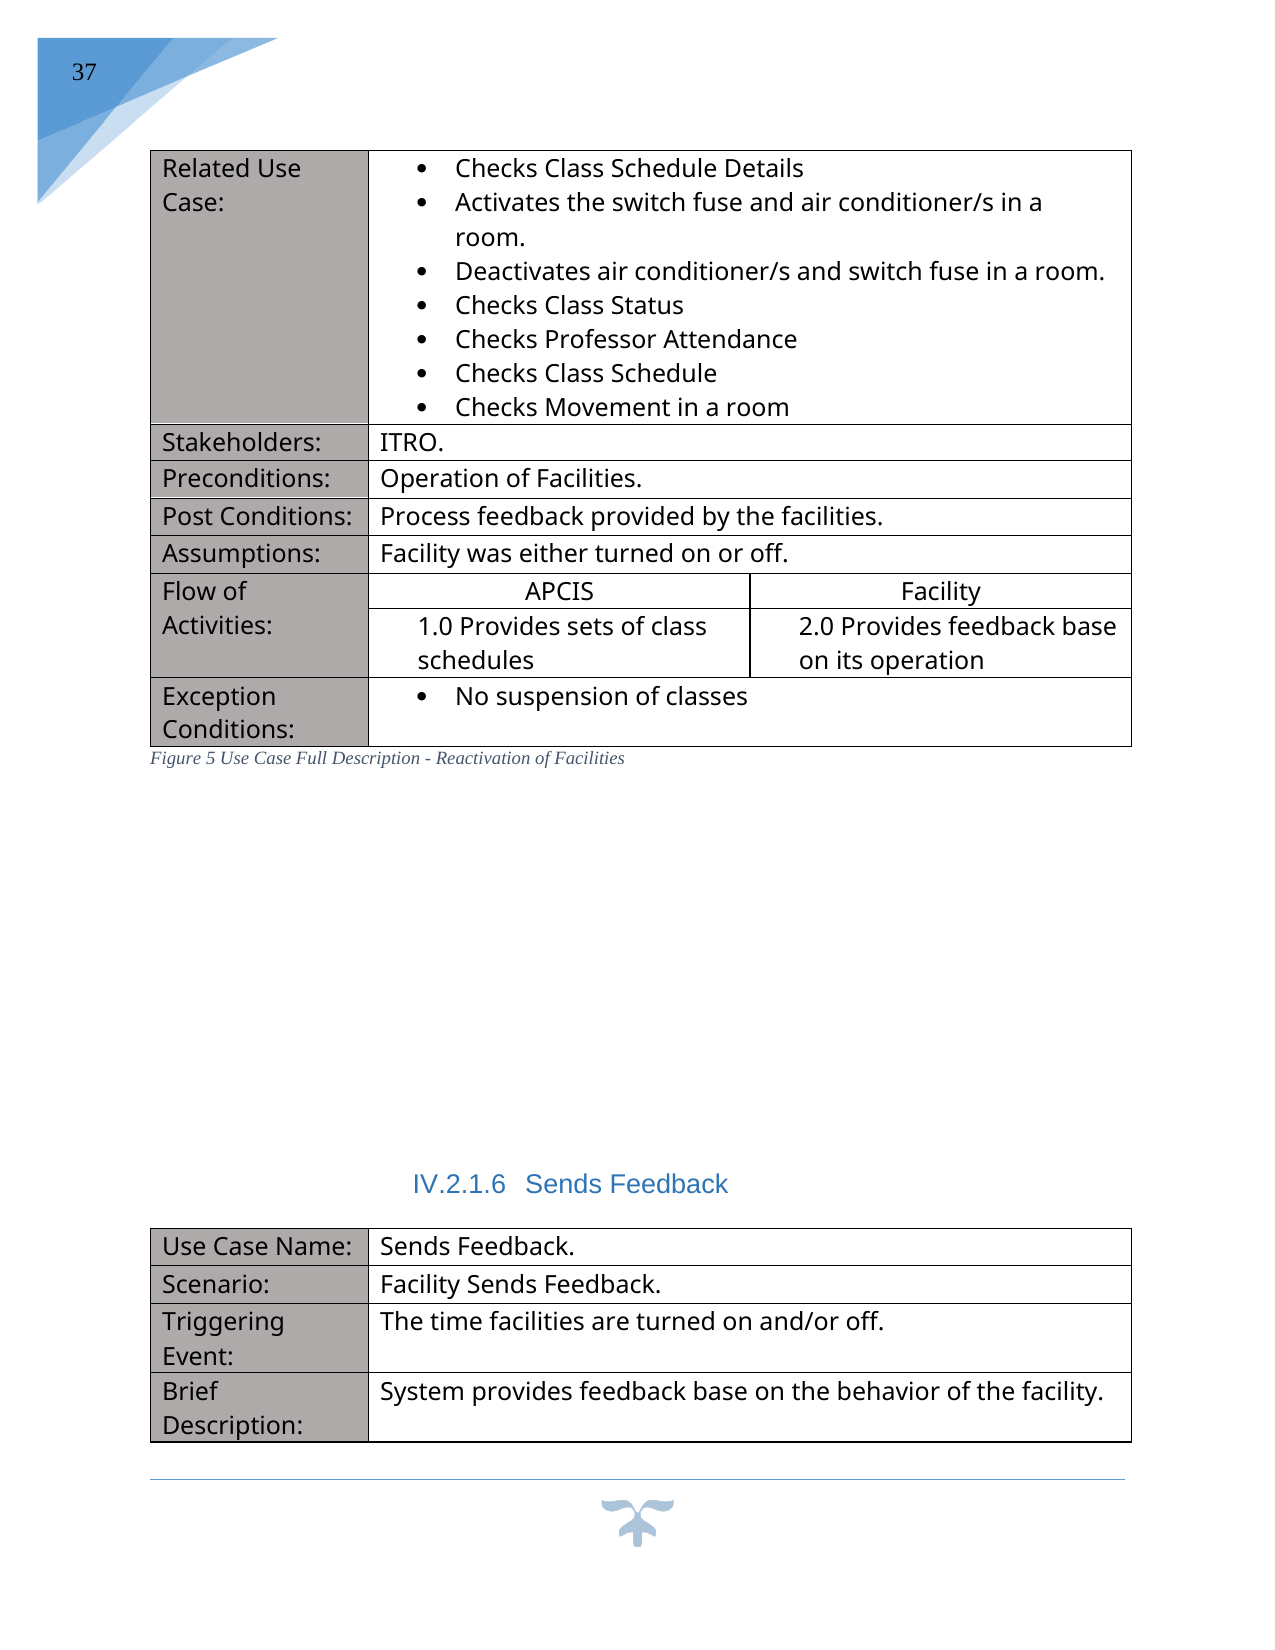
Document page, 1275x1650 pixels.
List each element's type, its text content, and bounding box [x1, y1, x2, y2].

table_cell Scenario: [151, 1266, 368, 1303]
table_cell Facility Sends Feedback. [369, 1266, 1131, 1303]
table_cell System provides feedback base on the behavior of the facility. [369, 1373, 1131, 1441]
table_cell Preconditions: [151, 461, 368, 497]
table_cell Operation of Facilities. [369, 461, 1131, 497]
table_cell Assumptions: [151, 536, 368, 573]
table_cell Facility [751, 574, 1131, 608]
table_header Sends Feedback. [369, 1229, 1131, 1265]
table_cell Process feedback provided by the facilities. [369, 499, 1131, 535]
table_cell ITRO. [369, 425, 1131, 460]
table_header Use Case Name: [151, 1229, 368, 1265]
table_cell 2.0 Provides feedback base on its operation [751, 609, 1131, 677]
table_cell Stakeholders: [151, 425, 368, 460]
table_cell 1.0 Provides sets of class schedules [369, 609, 749, 677]
table_cell Related Use Case: [151, 151, 368, 423]
table_cell Triggering Event: [151, 1304, 368, 1372]
text Figure 5 Use Case Full Description - Reactivation of Facilities [150, 747, 1125, 769]
table_cell Flow of Activities: [151, 574, 368, 677]
table_cell Facility was either turned on or off. [369, 536, 1131, 573]
table_cell Brief Description: [151, 1373, 368, 1441]
table_cell APCIS [369, 574, 749, 608]
table_cell Checks Class Schedule Details Activates the switch fuse and air conditioner/s in a room. Deactivates air conditioner/s and switch fuse in a room. Checks Class Status Checks Professor Attendance Checks Class Schedule Checks Movement in a room [369, 151, 1131, 423]
subtitle Sends Feedback [412, 1168, 1125, 1199]
picture [37, 37, 279, 206]
table_cell Exception Conditions: [151, 678, 368, 746]
table_cell The time facilities are turned on and/or off. [369, 1304, 1131, 1372]
table_cell No suspension of classes [369, 678, 1131, 746]
table_cell Post Conditions: [151, 499, 368, 535]
